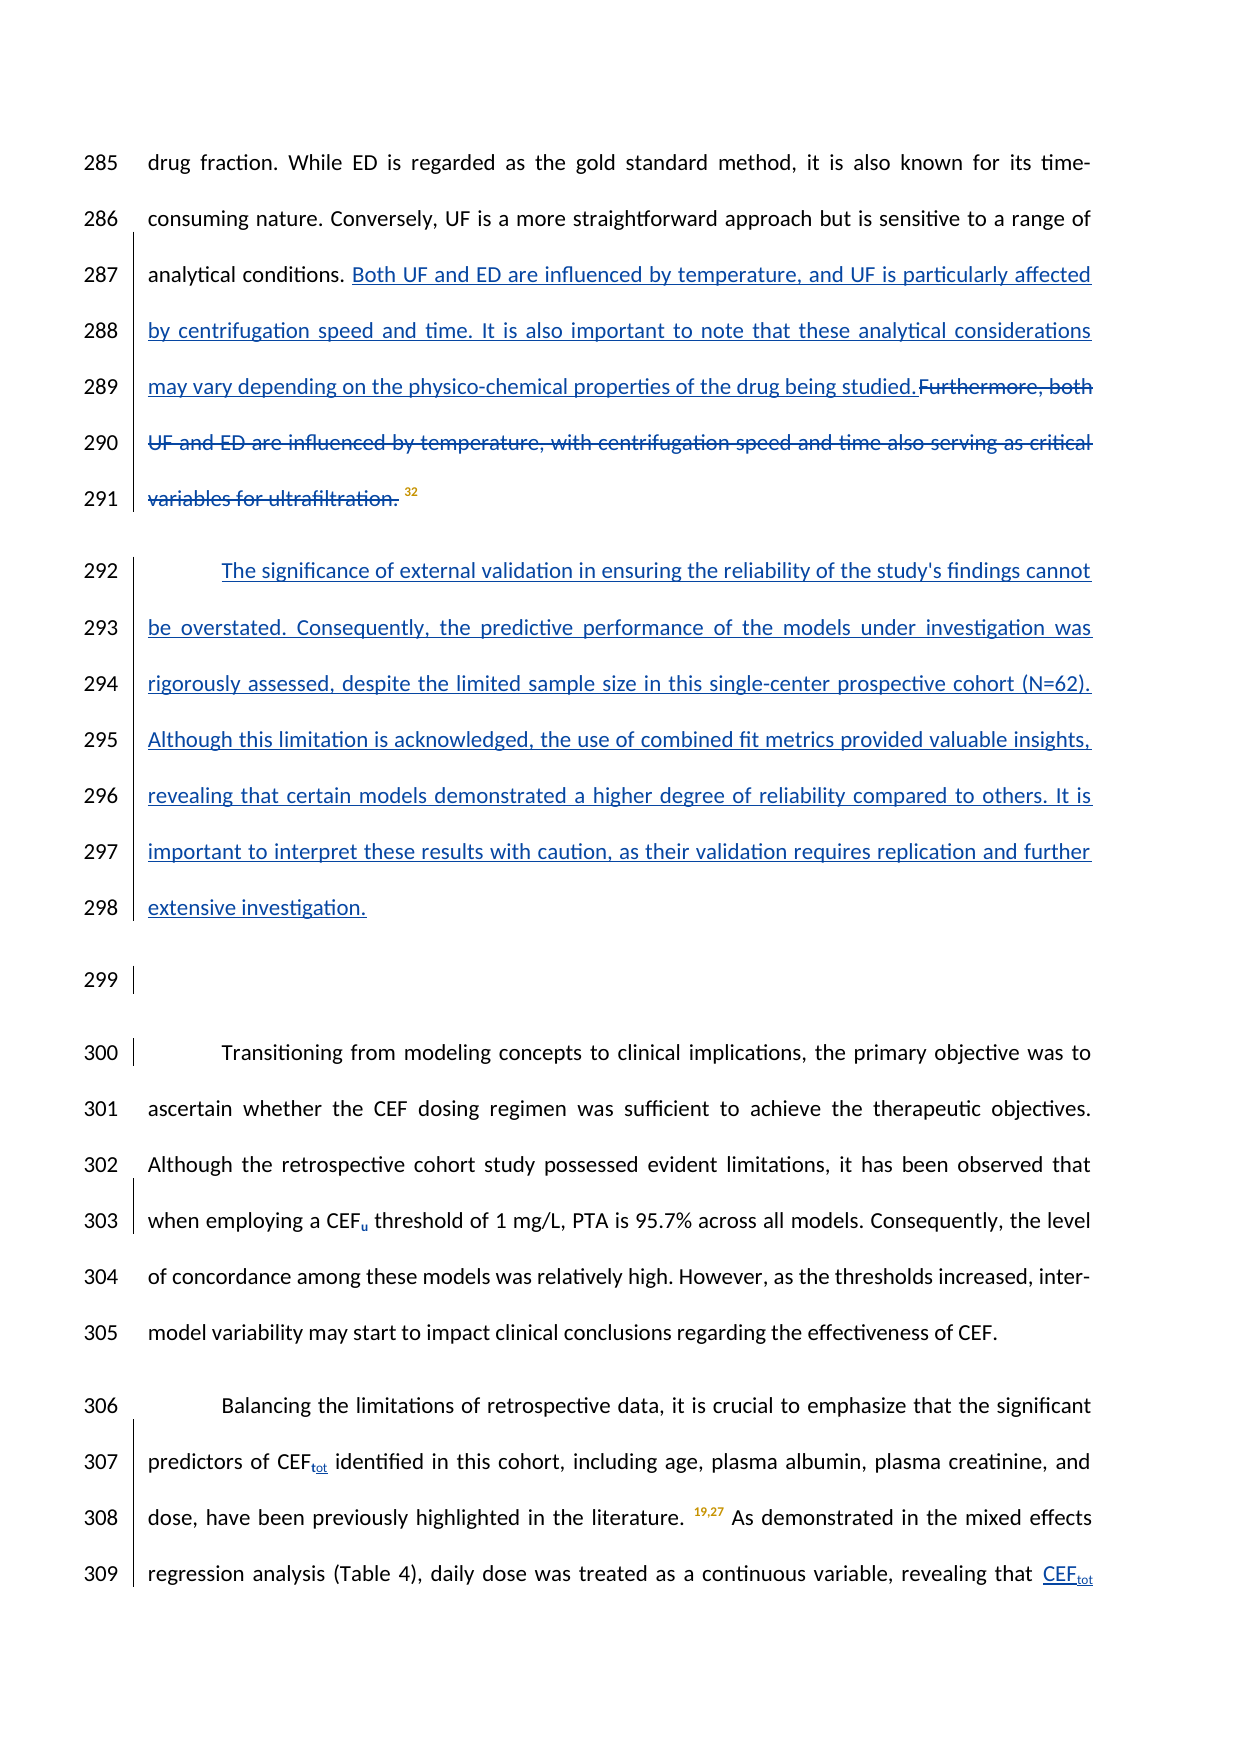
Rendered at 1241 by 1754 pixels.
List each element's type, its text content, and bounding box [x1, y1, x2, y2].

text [148, 1391, 1093, 1587]
text Transitioning from modeling concepts to clinical implications, the primary objective was to ascertain whether the CEF dosing regimen was sufficient to achieve the therapeutic objectives. Although the retrospective cohort study possessed evident limitations, it has been observed that when employing a CEFu threshold of 1 mg/L, PTA is 95.7% across all models. Consequently, the level of concordance among these models was relatively high. However, as the thresholds increased, inter-model variability may start to impact clinical conclusions regarding the effectiveness of CEF. [148, 1038, 1093, 1346]
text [148, 148, 1093, 443]
